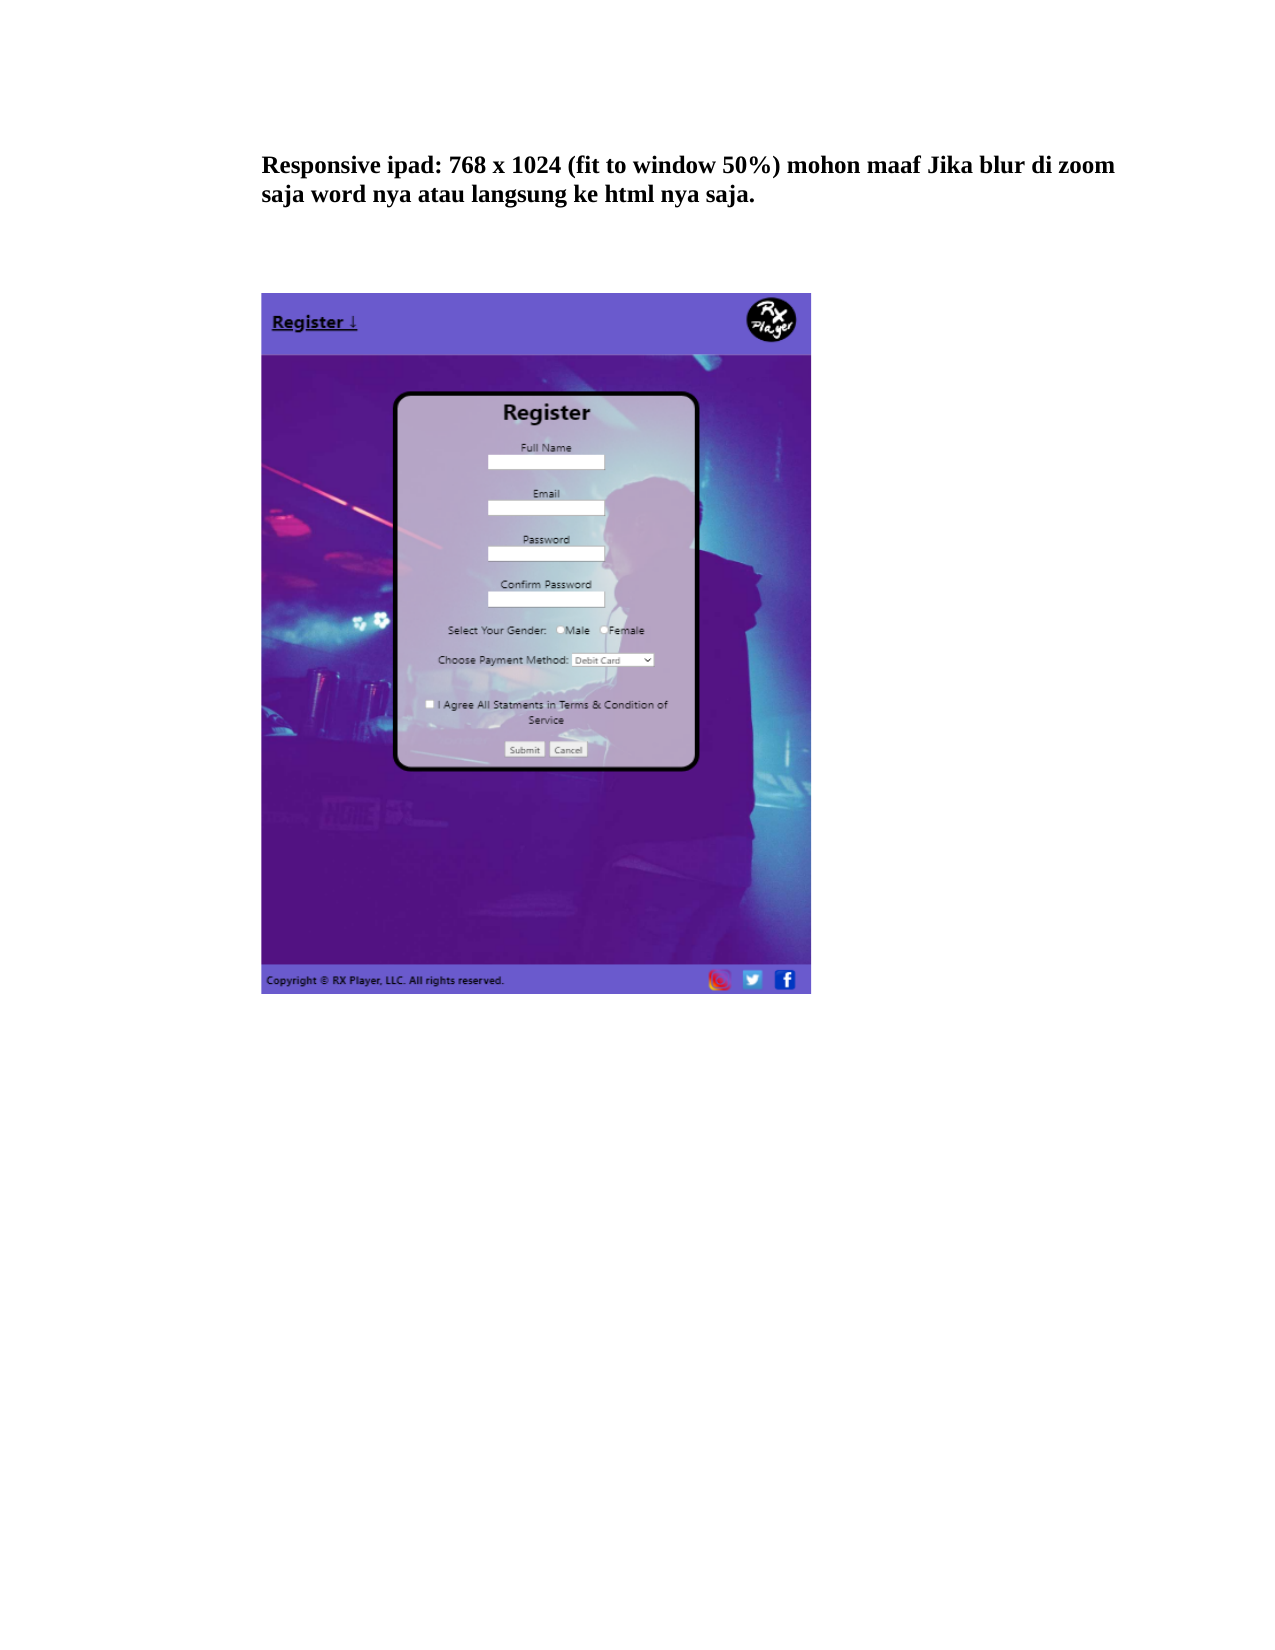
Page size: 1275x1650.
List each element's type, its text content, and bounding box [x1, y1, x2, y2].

picture [261, 293, 812, 994]
list Responsive ipad: 768 x 1024 (fit to window 50%) mohon maaf Jika blur di zoom saja word nya atau langsung ke html nya saja. [261, 150, 1125, 207]
